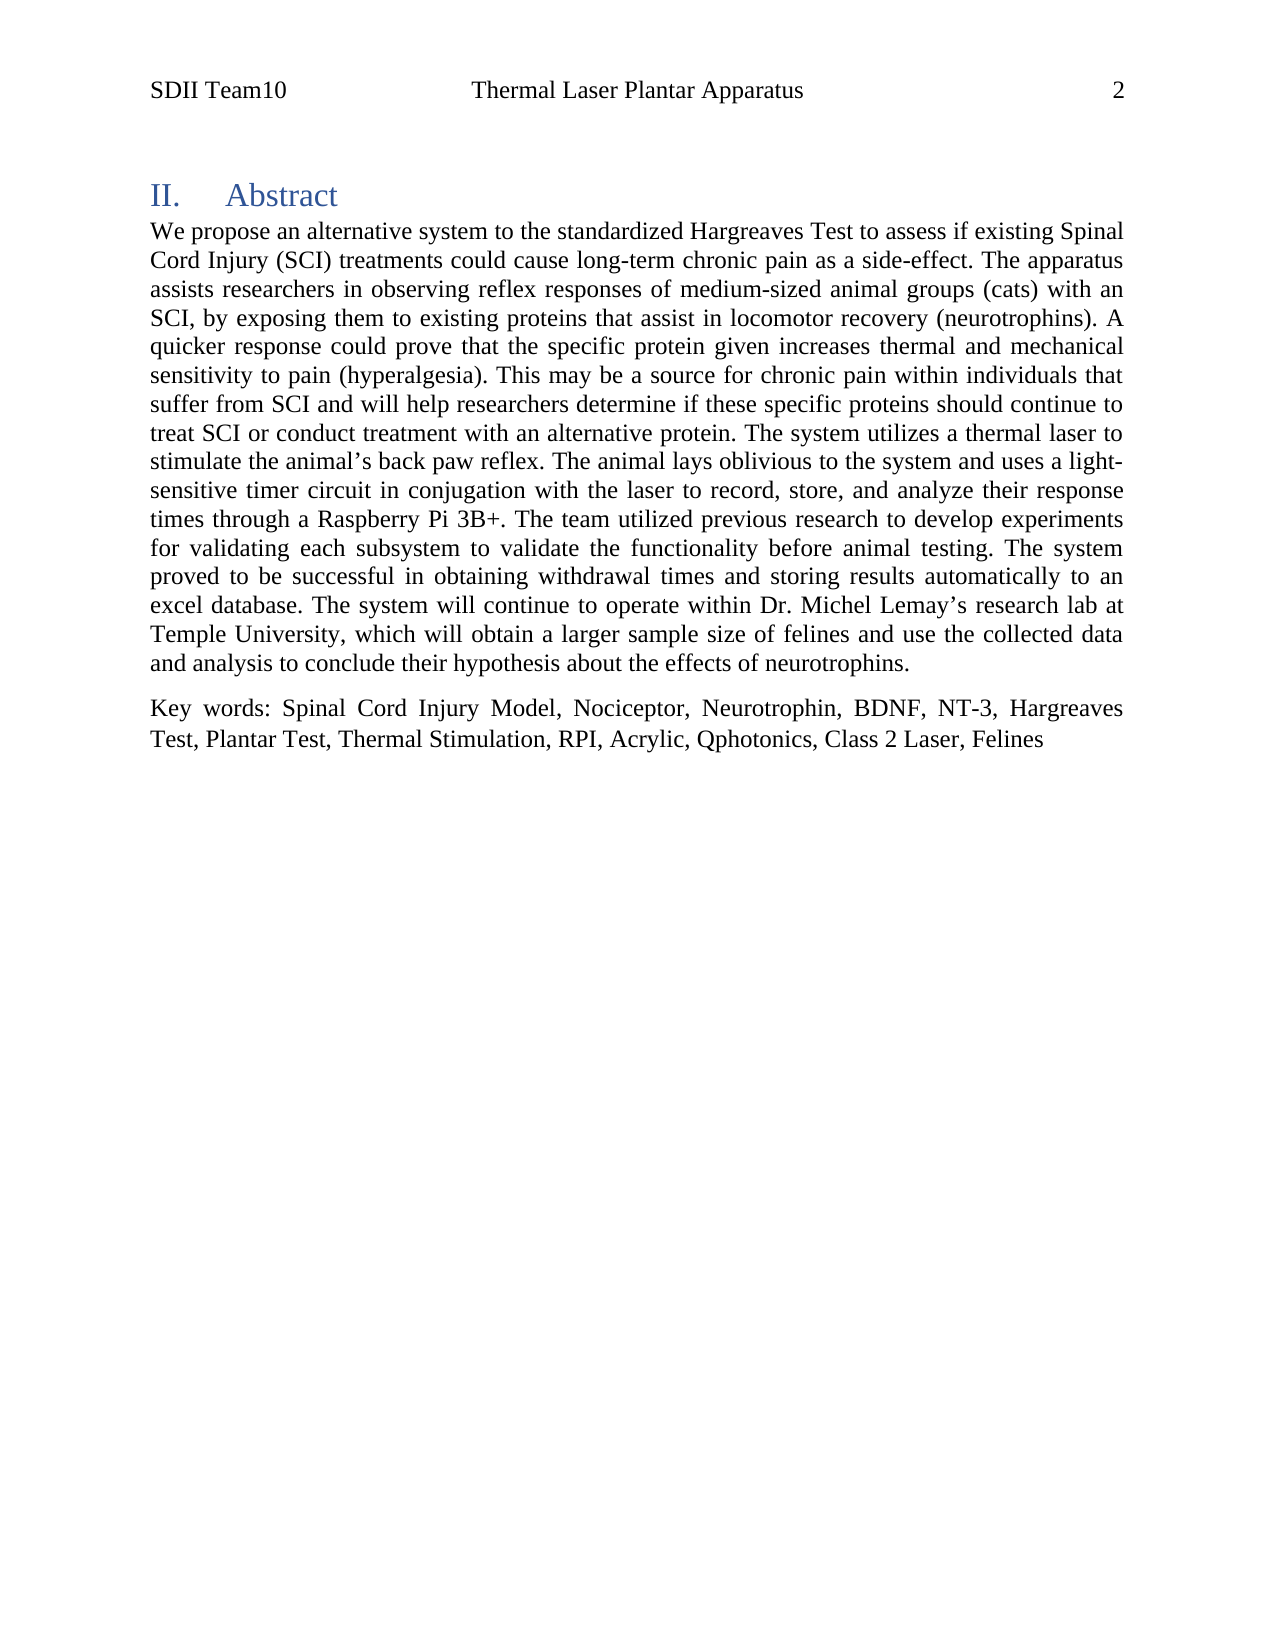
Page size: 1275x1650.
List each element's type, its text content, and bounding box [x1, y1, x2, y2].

text Key words: Spinal Cord Injury Model, Nociceptor, Neurotrophin, BDNF, NT-3, Hargreaves Test, Plantar Test, Thermal Stimulation, RPI, Acrylic, Qphotonics, Class 2 Laser, Felines [150, 693, 1125, 753]
subtitle Abstract [150, 175, 1125, 213]
text We propose an alternative system to the standardized Hargreaves Test to assess if existing Spinal Cord Injury (SCI) treatments could cause long-term chronic pain as a side-effect. The apparatus assists researchers in observing reflex responses of medium-sized animal groups (cats) with an SCI, by exposing them to existing proteins that assist in locomotor recovery (neurotrophins). A quicker response could prove that the specific protein given increases thermal and mechanical sensitivity to pain (hyperalgesia). This may be a source for chronic pain within individuals that suffer from SCI and will help researchers determine if these specific proteins should continue to treat SCI or conduct treatment with an alternative protein. The system utilizes a thermal laser to stimulate the animal’s back paw reflex. The animal lays oblivious to the system and uses a light-sensitive timer circuit in conjugation with the laser to record, store, and analyze their response times through a Raspberry Pi 3B+. The team utilized previous research to develop experiments for validating each subsystem to validate the functionality before animal testing. The system proved to be successful in obtaining withdrawal times and storing results automatically to an excel database. The system will continue to operate within Dr. Michel Lemay’s research lab at Temple University, which will obtain a larger sample size of felines and use the collected data and analysis to conclude their hypothesis about the effects of neurotrophins. [150, 216, 1125, 676]
